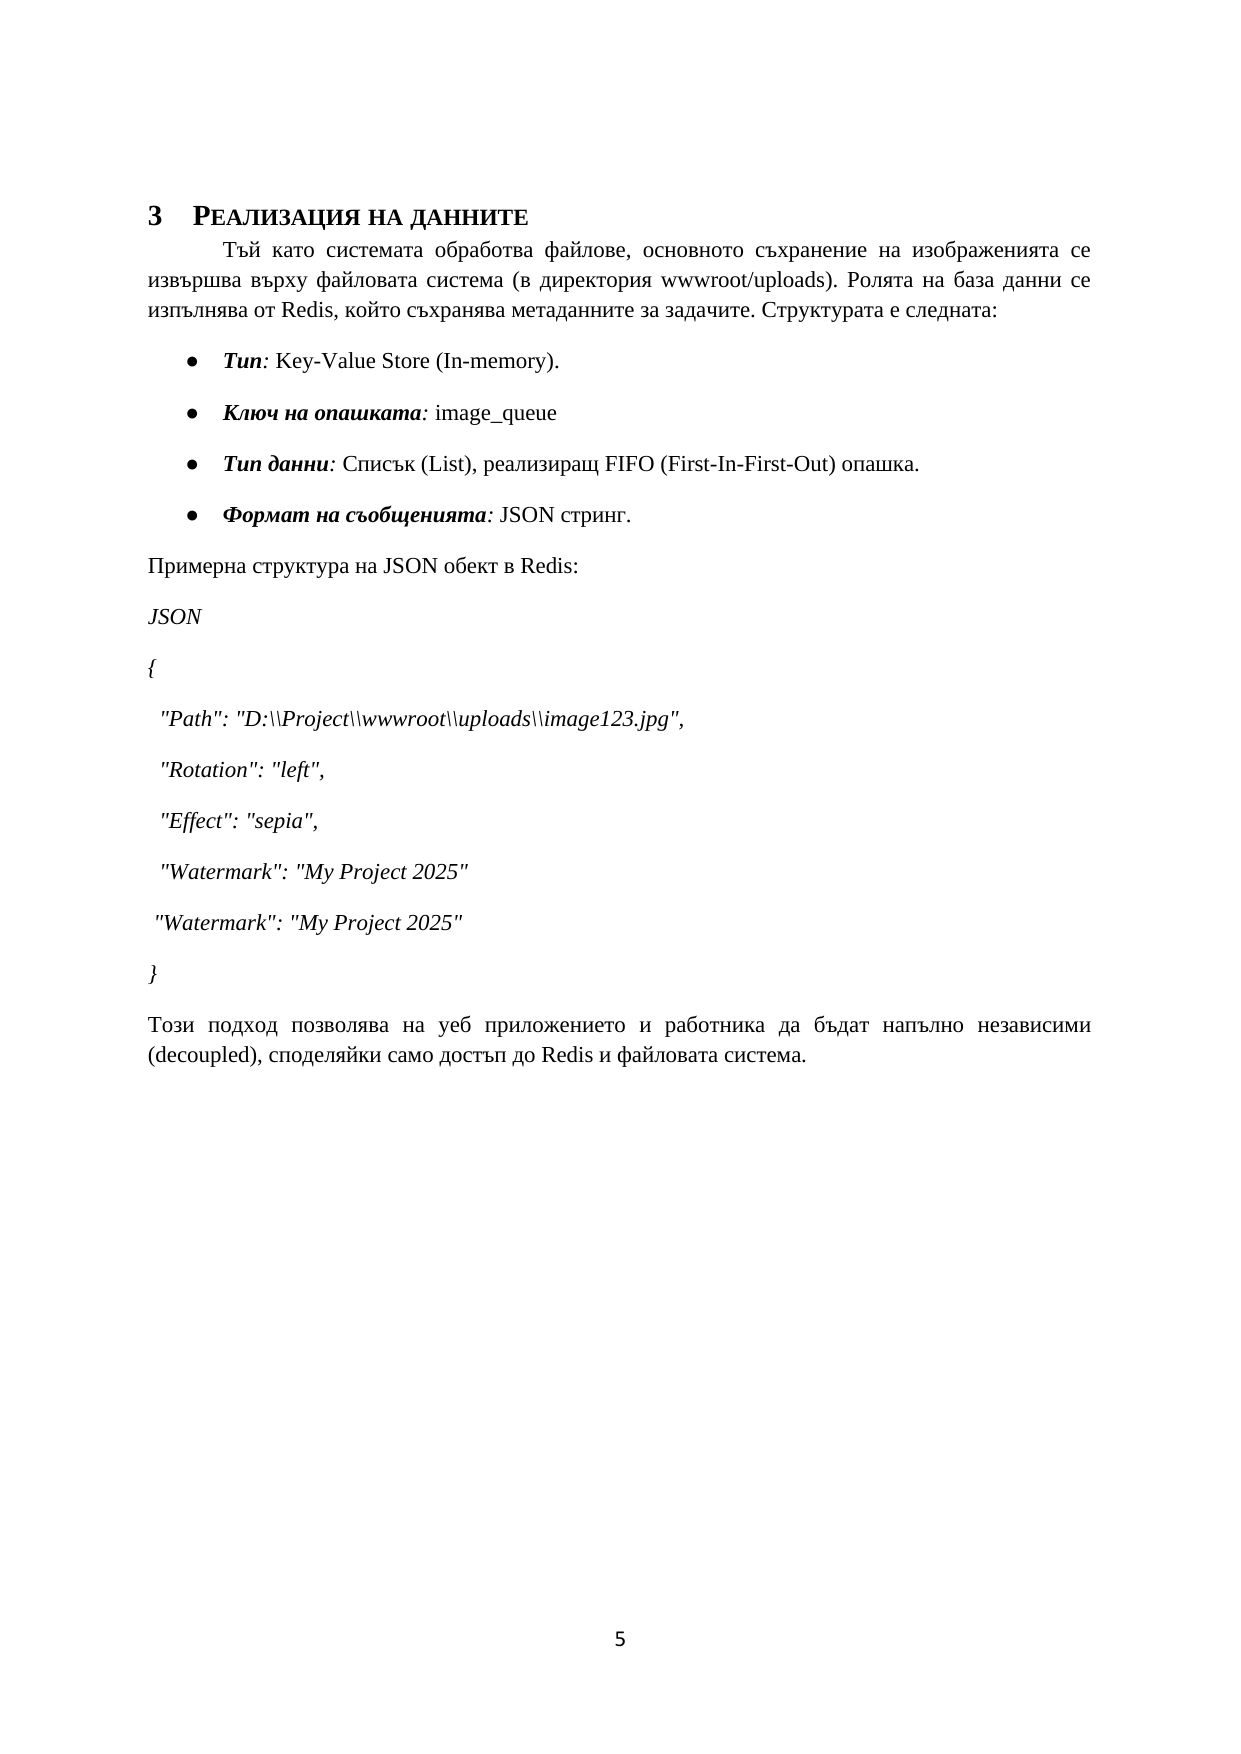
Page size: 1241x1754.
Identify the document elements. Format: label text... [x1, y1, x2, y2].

text Примерна структура на JSON обект в Redis: [148, 552, 1093, 578]
text Този подход позволява на уеб приложението и работника да бъдат напълно независими (decoupled), споделяйки само достъп до Redis и файловата система. [148, 1011, 1093, 1068]
text Тъй като системата обработва файлове, основното съхранение на изображенията се извършва върху файловата система (в директория wwwroot/uploads). Ролята на база данни се изпълнява от Redis, който съхранява метаданните за задачите. Структурата е следната: [148, 236, 1093, 323]
list Формат на съобщенията: JSON стринг. [185, 501, 1093, 527]
text } [148, 960, 1093, 986]
text "Effect": "sepia", [148, 807, 1093, 833]
list Тип: Key-Value Store (In-memory). [185, 348, 1093, 374]
text "Watermark": "My Project 2025" [148, 909, 1093, 935]
text { [148, 654, 1093, 680]
text "Watermark": "My Project 2025" [148, 858, 1093, 884]
text JSON [148, 603, 1093, 629]
list Ключ на опашката: image_queue [185, 399, 1093, 425]
subtitle Реализация на данните [148, 198, 1093, 231]
list Тип данни: Списък (List), реализиращ FIFO (First-In-First-Out) опашка. [185, 450, 1093, 476]
text "Rotation": "left", [148, 756, 1093, 782]
text "Path": "D:\\Project\\wwwroot\\uploads\\image123.jpg", [148, 705, 1093, 731]
